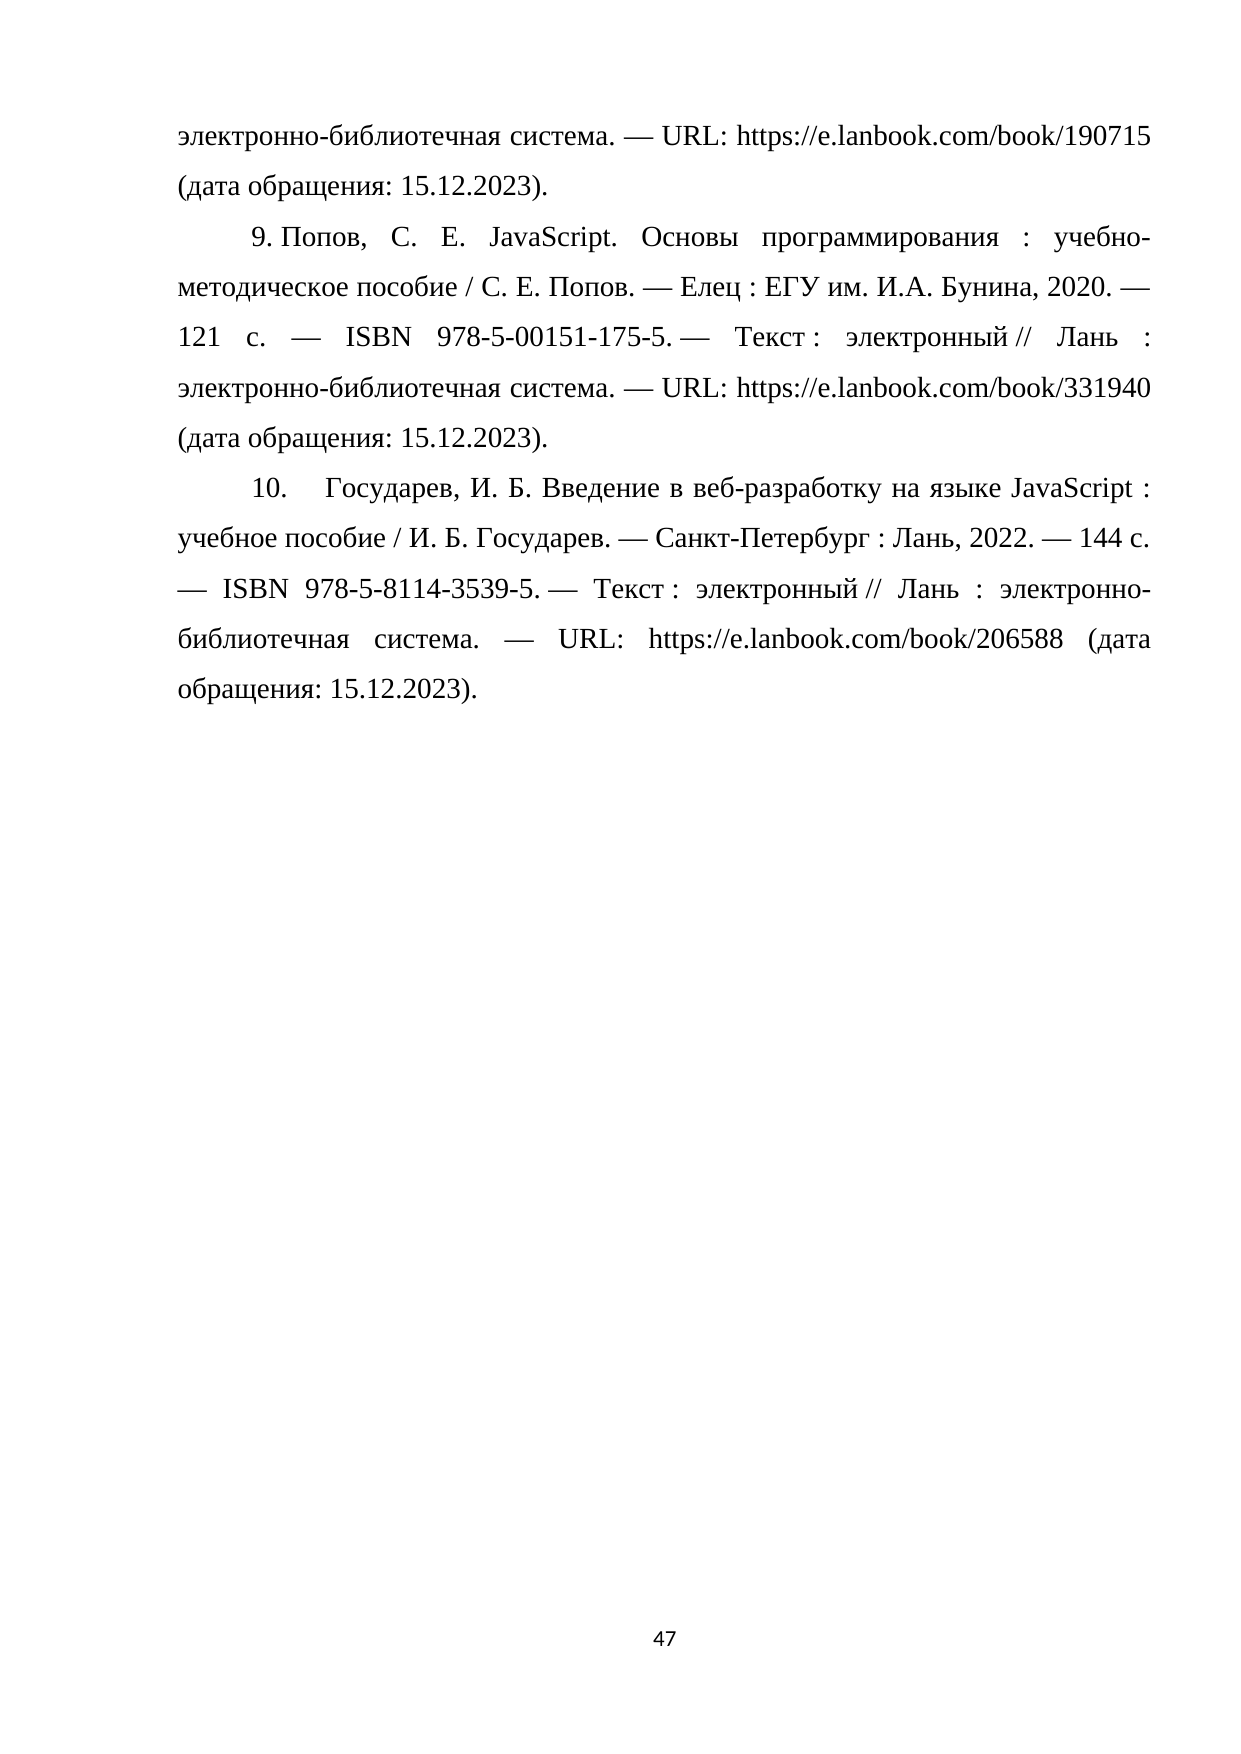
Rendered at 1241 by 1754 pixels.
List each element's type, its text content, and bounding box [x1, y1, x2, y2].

list Государев, И. Б. Введение в веб-разработку на языке JavaScript : учебное пособие / И. Б. Государев. — Санкт-Петербург : Лань, 2022. — 144 с. — ISBN 978-5-8114-3539-5. — Текст : электронный // Лань : электронно-библиотечная система. — URL: https://e.lanbook.com/book/206588 (дата обращения: 15.12.2023). [177, 470, 1152, 705]
list Попов, С. Е. JavaScript. Основы программирования : учебно-методическое пособие / С. Е. Попов. — Елец : ЕГУ им. И.А. Бунина, 2020. — 121 с. — ISBN 978-5-00151-175-5. — Текст : электронный // Лань : электронно-библиотечная система. — URL: https://e.lanbook.com/book/331940 (дата обращения: 15.12.2023). [177, 219, 1152, 453]
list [177, 118, 1152, 202]
